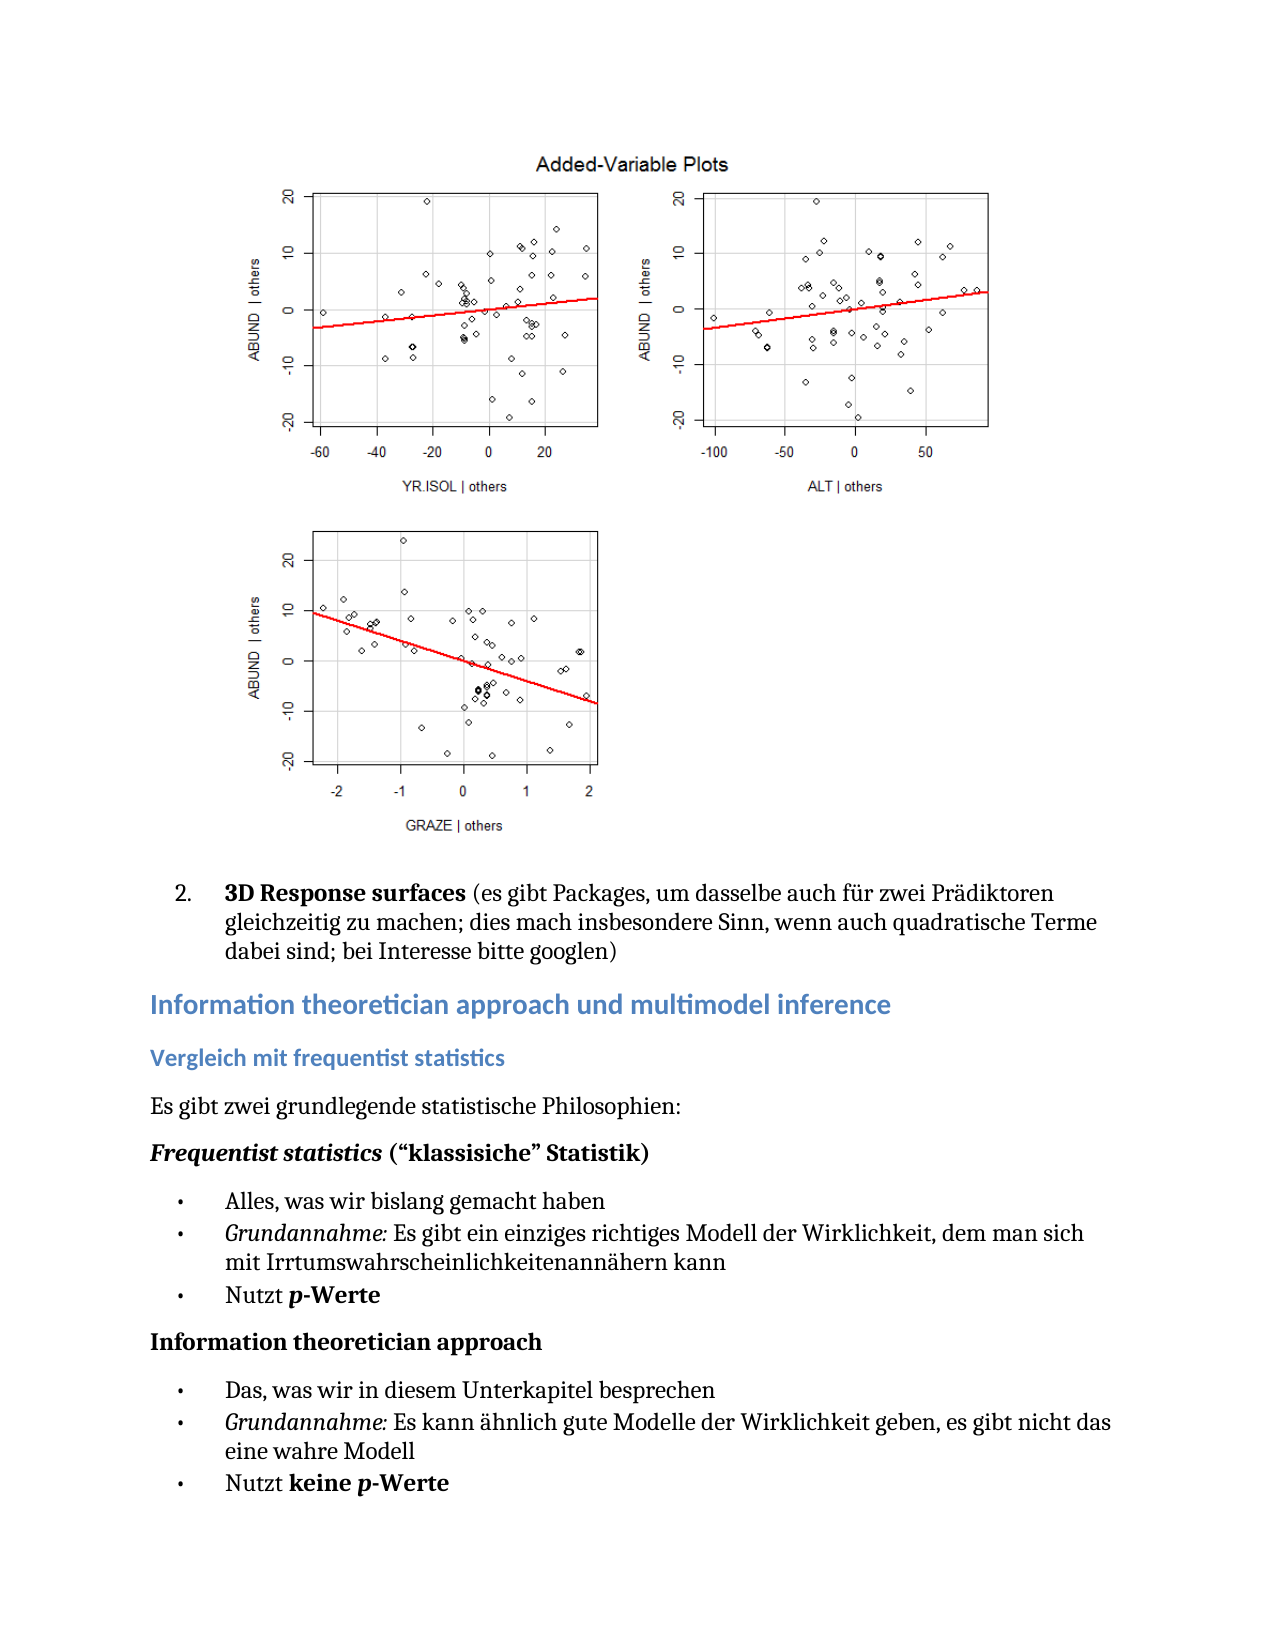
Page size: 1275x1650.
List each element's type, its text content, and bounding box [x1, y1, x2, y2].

list Alles, was wir bislang gemacht haben [175, 1187, 1125, 1216]
text Frequentist statistics (“klassisiche” Statistik) [150, 1139, 1125, 1168]
list Das, was wir in diesem Unterkapitel besprechen [175, 1376, 1125, 1404]
list 3D Response surfaces (es gibt Packages, um dasselbe auch für zwei Prädiktoren gleichzeitig zu machen; dies mach insbesondere Sinn, wenn auch quadratische Terme dabei sind; bei Interesse bitte googlen) [175, 879, 1125, 965]
subtitle Vergleich mit frequentist statistics [150, 1043, 1125, 1073]
subtitle Information theoretician approach und multimodel inference [150, 986, 1125, 1022]
list Nutzt p-Werte [175, 1281, 1125, 1309]
list Grundannahme: Es gibt ein einziges richtiges Modell der Wirklichkeit, dem man sich mit Irrtumswahrscheinlichkeitenannähern kann [175, 1219, 1125, 1277]
list Nutzt keine p-Werte [175, 1469, 1125, 1498]
text Information theoretician approach [150, 1328, 1125, 1357]
text Es gibt zwei grundlegende statistische Philosophien: [150, 1092, 1125, 1121]
list Grundannahme: Es kann ähnlich gute Modelle der Wirklichkeit geben, es gibt nicht das eine wahre Modell [175, 1408, 1125, 1466]
picture [243, 150, 1024, 852]
